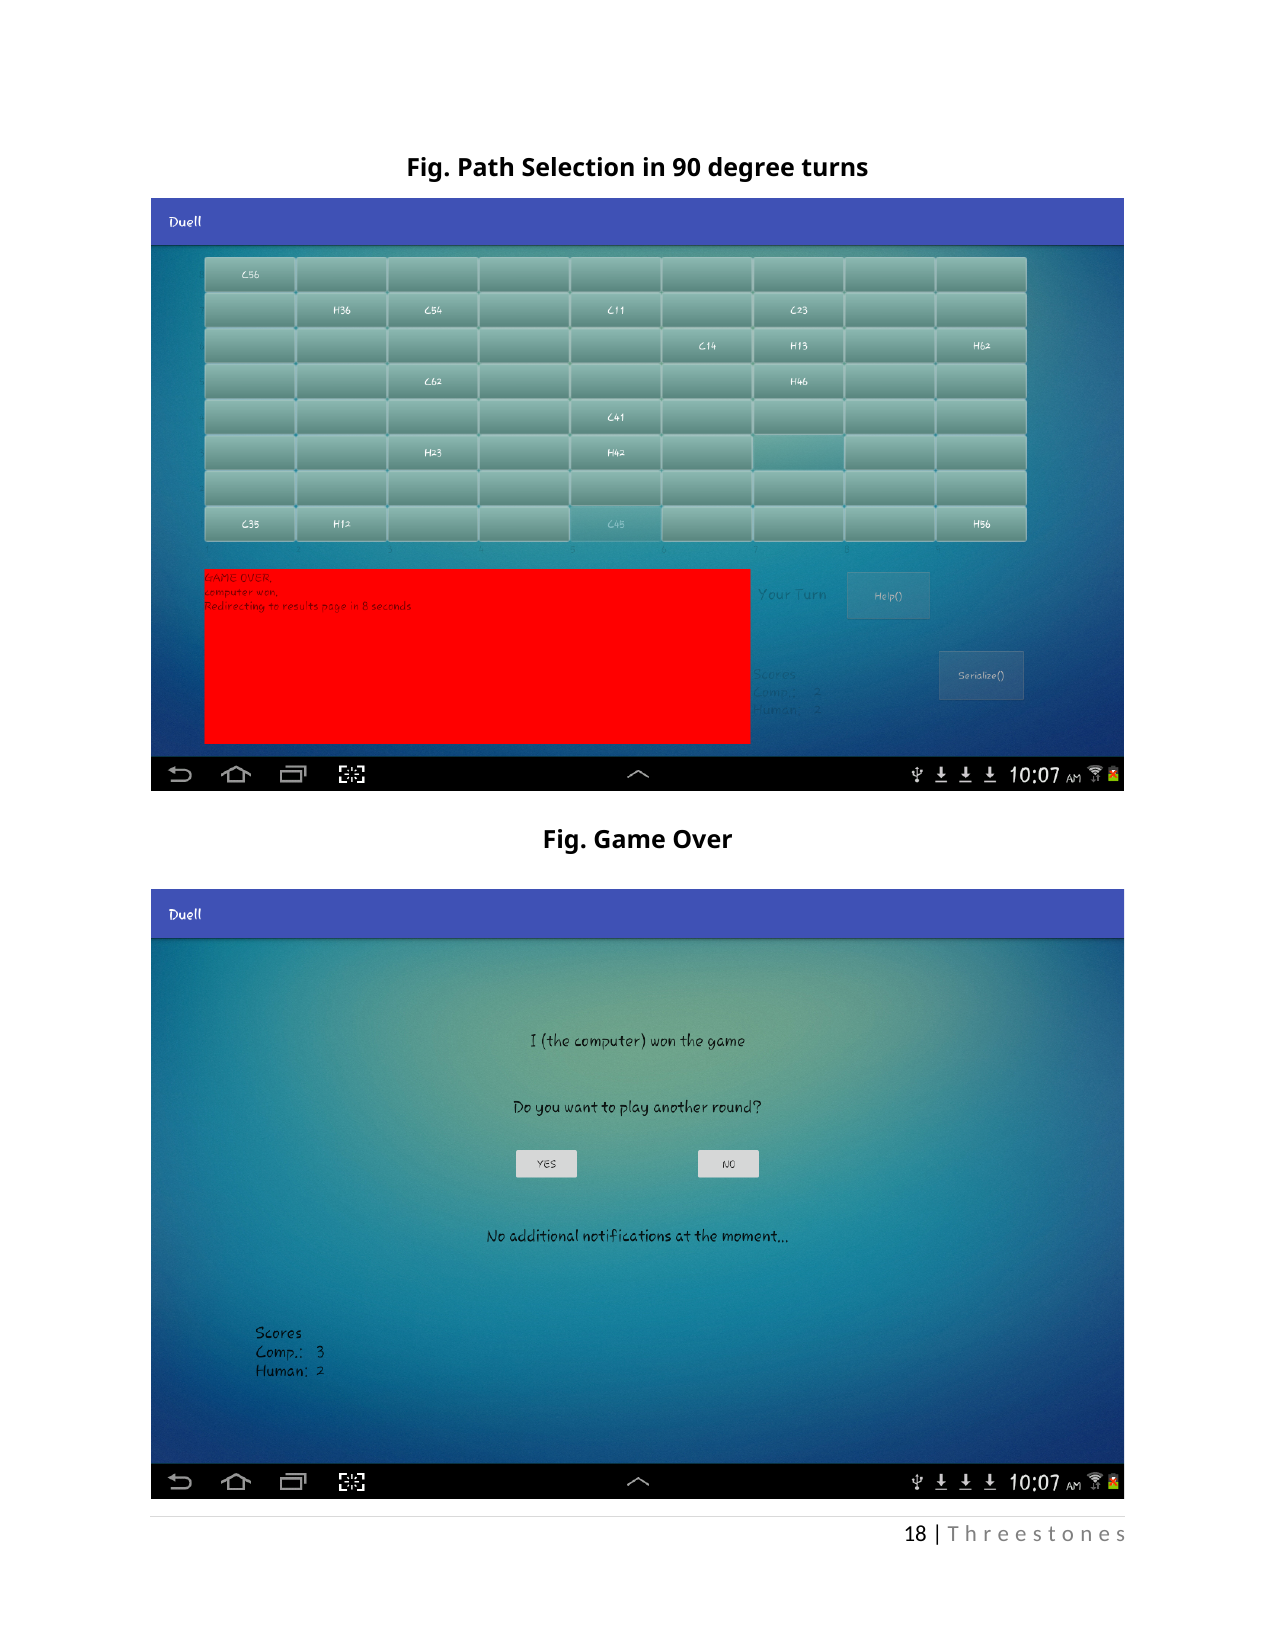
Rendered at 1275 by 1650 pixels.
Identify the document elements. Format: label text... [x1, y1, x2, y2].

picture [151, 198, 1124, 791]
picture [151, 889, 1125, 1499]
text Fig. Game Over [150, 822, 1125, 856]
